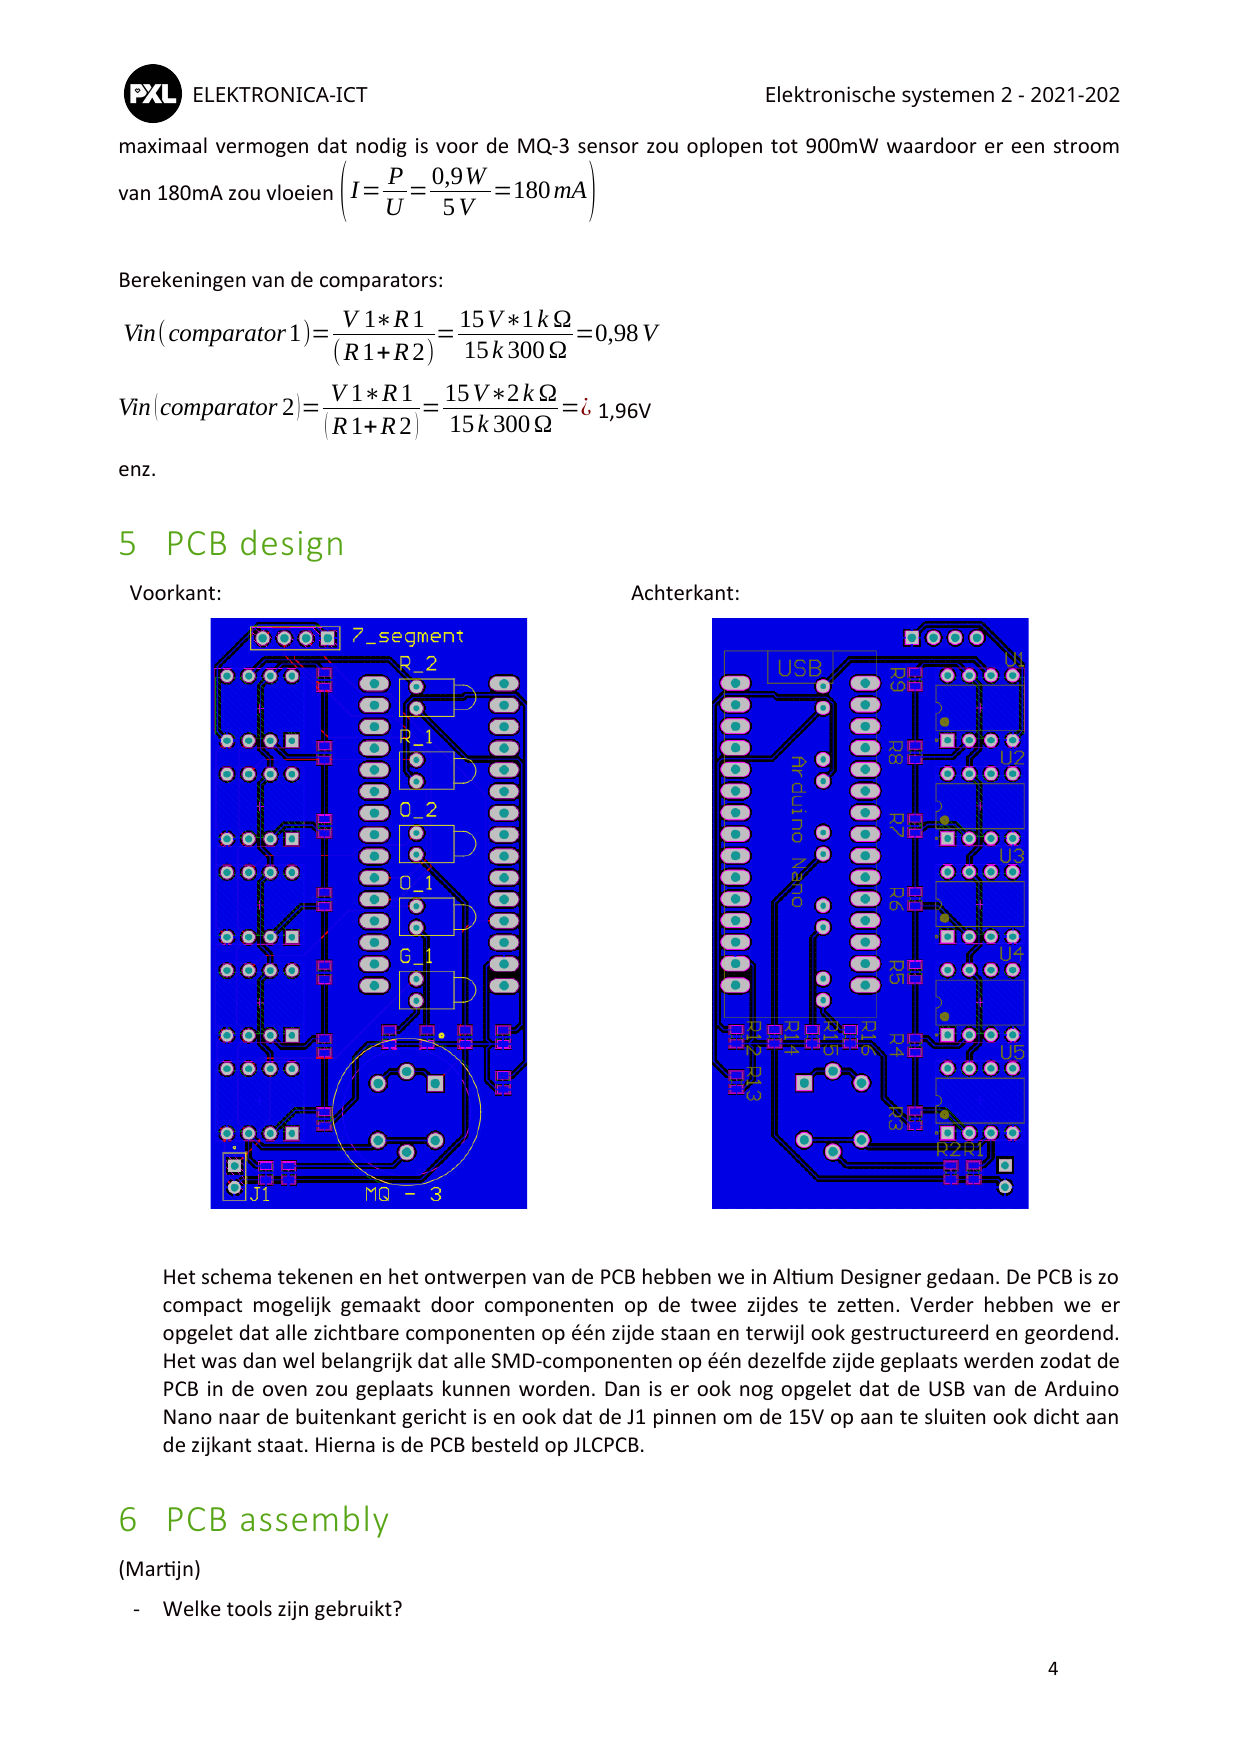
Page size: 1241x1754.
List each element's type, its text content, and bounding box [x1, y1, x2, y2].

text (Martijn) [118, 1554, 1122, 1582]
text Berekeningen van de comparators: [118, 265, 1122, 293]
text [118, 132, 1122, 224]
table_header Achterkant: [620, 578, 1121, 618]
list Welke tools zijn gebruikt? [133, 1594, 1122, 1622]
table_cell [118, 618, 619, 1221]
subtitle PCB assembly [118, 1495, 1122, 1541]
text enz. [118, 454, 1122, 482]
subtitle PCB design [118, 519, 1122, 565]
table_header Voorkant: [118, 578, 619, 618]
picture [712, 618, 1029, 1209]
text 1,96V [118, 379, 1122, 441]
picture [118, 59, 188, 129]
picture [210, 618, 528, 1209]
table_cell [620, 618, 1121, 1221]
text Het schema tekenen en het ontwerpen van de PCB hebben we in Altium Designer gedaan. De PCB is zo compact mogelijk gemaakt door componenten op de twee zijdes te zetten. Verder hebben we er opgelet dat alle zichtbare componenten op één zijde staan en terwijl ook gestructureerd en geordend. Het was dan wel belangrijk dat alle SMD-componenten op één dezelfde zijde geplaats werden zodat de PCB in de oven zou geplaats kunnen worden. Dan is er ook nog opgelet dat de USB van de Arduino Nano naar de buitenkant gericht is en ook dat de J1 pinnen om de 15V op aan te sluiten ook dicht aan de zijkant staat. Hierna is de PCB besteld op JLCPCB. [162, 1262, 1122, 1458]
